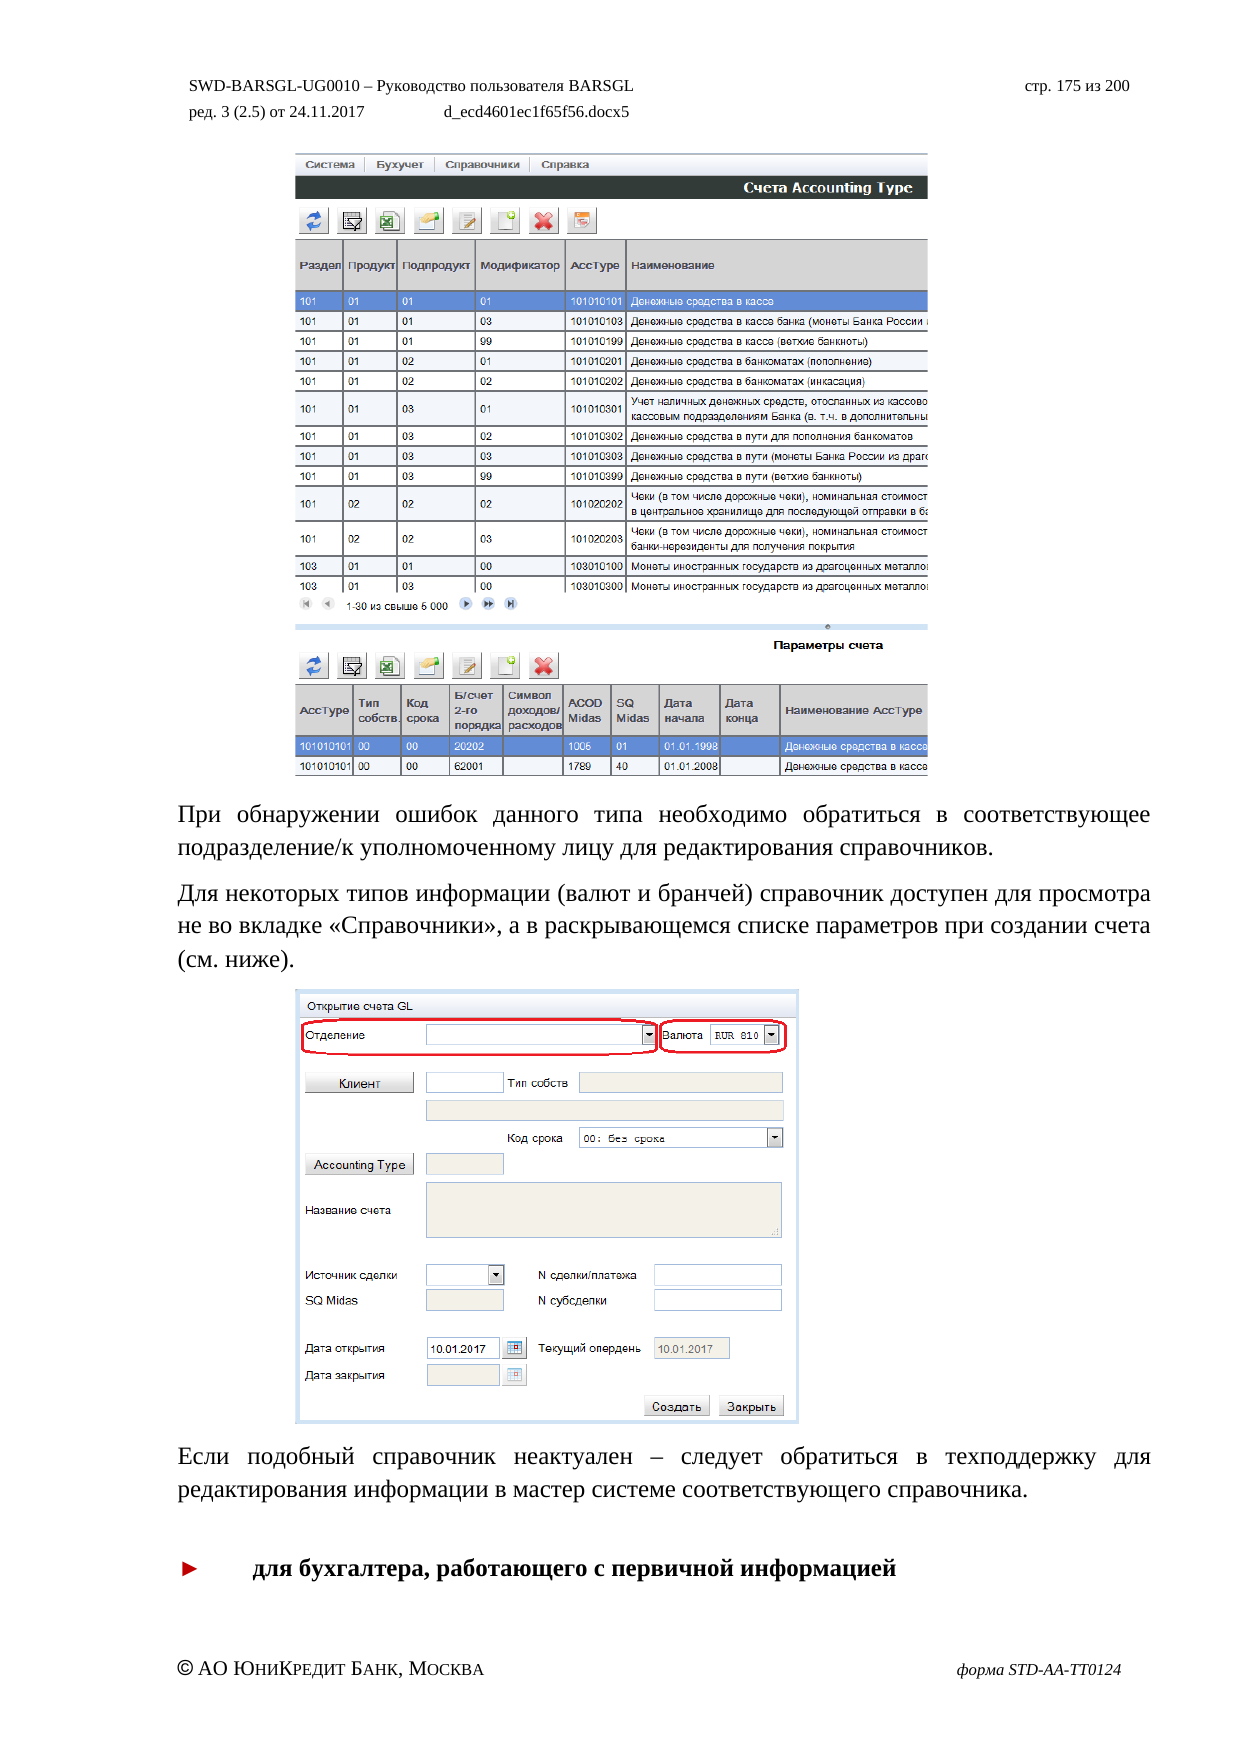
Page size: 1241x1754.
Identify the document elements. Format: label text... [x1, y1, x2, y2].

text ► для бухгалтера, работающего с первичной информацией [177, 1553, 1152, 1581]
text Для некоторых типов информации (валют и бранчей) справочник доступен для просмотра не во вкладке «Справочники», а в раскрывающемся списке параметров при создании счета (см. ниже). [177, 878, 1152, 972]
text При обнаружении ошибок данного типа необходимо обратиться в соответствующее подразделение/к уполномоченному лицу для редактирования справочников. [177, 799, 1152, 861]
text Если подобный справочник неактуален – следует обратиться в техподдержку для редактирования информации в мастер системе соответствующего справочника. [177, 1441, 1152, 1503]
picture [295, 153, 928, 783]
picture [295, 989, 802, 1425]
